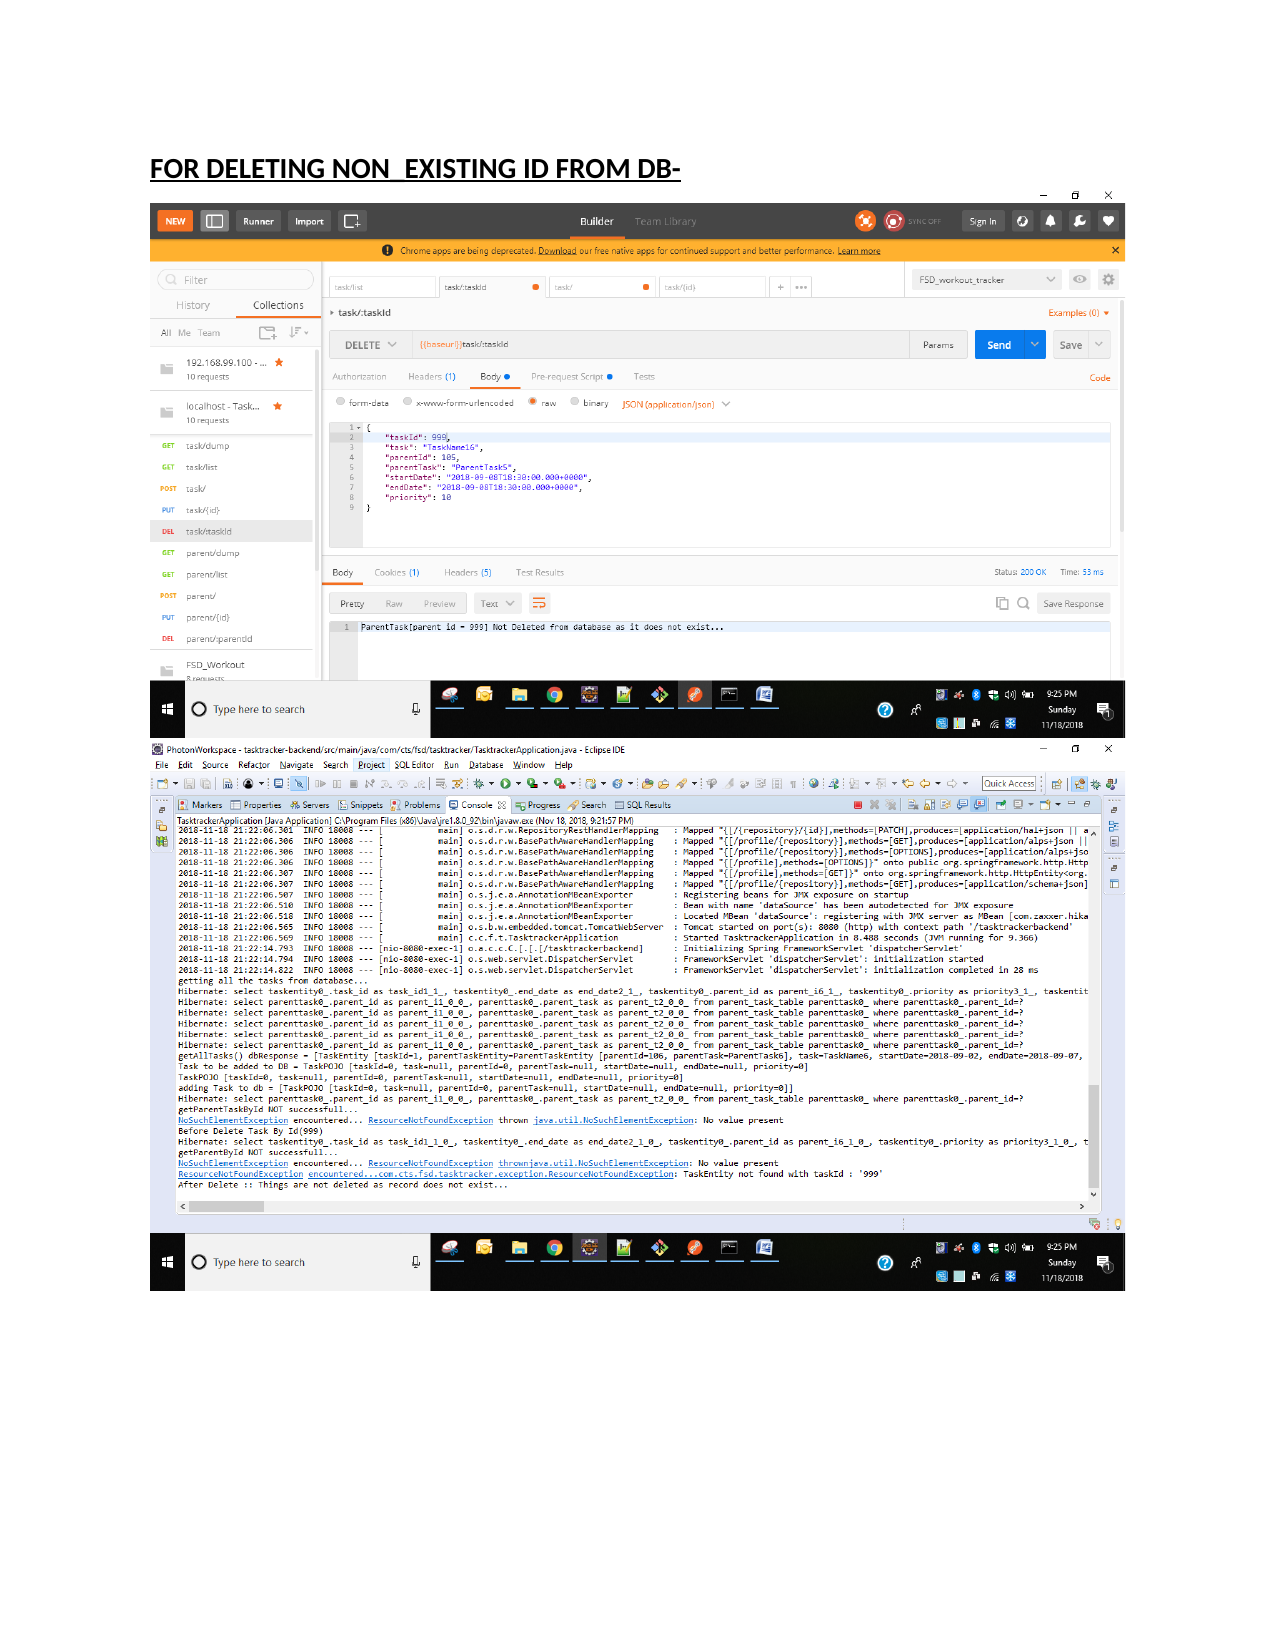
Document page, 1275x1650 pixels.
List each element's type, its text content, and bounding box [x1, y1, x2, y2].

text FOR DELETING NON_EXISTING ID FROM DB- [150, 150, 1125, 189]
picture [150, 189, 1125, 738]
picture [150, 742, 1125, 1291]
